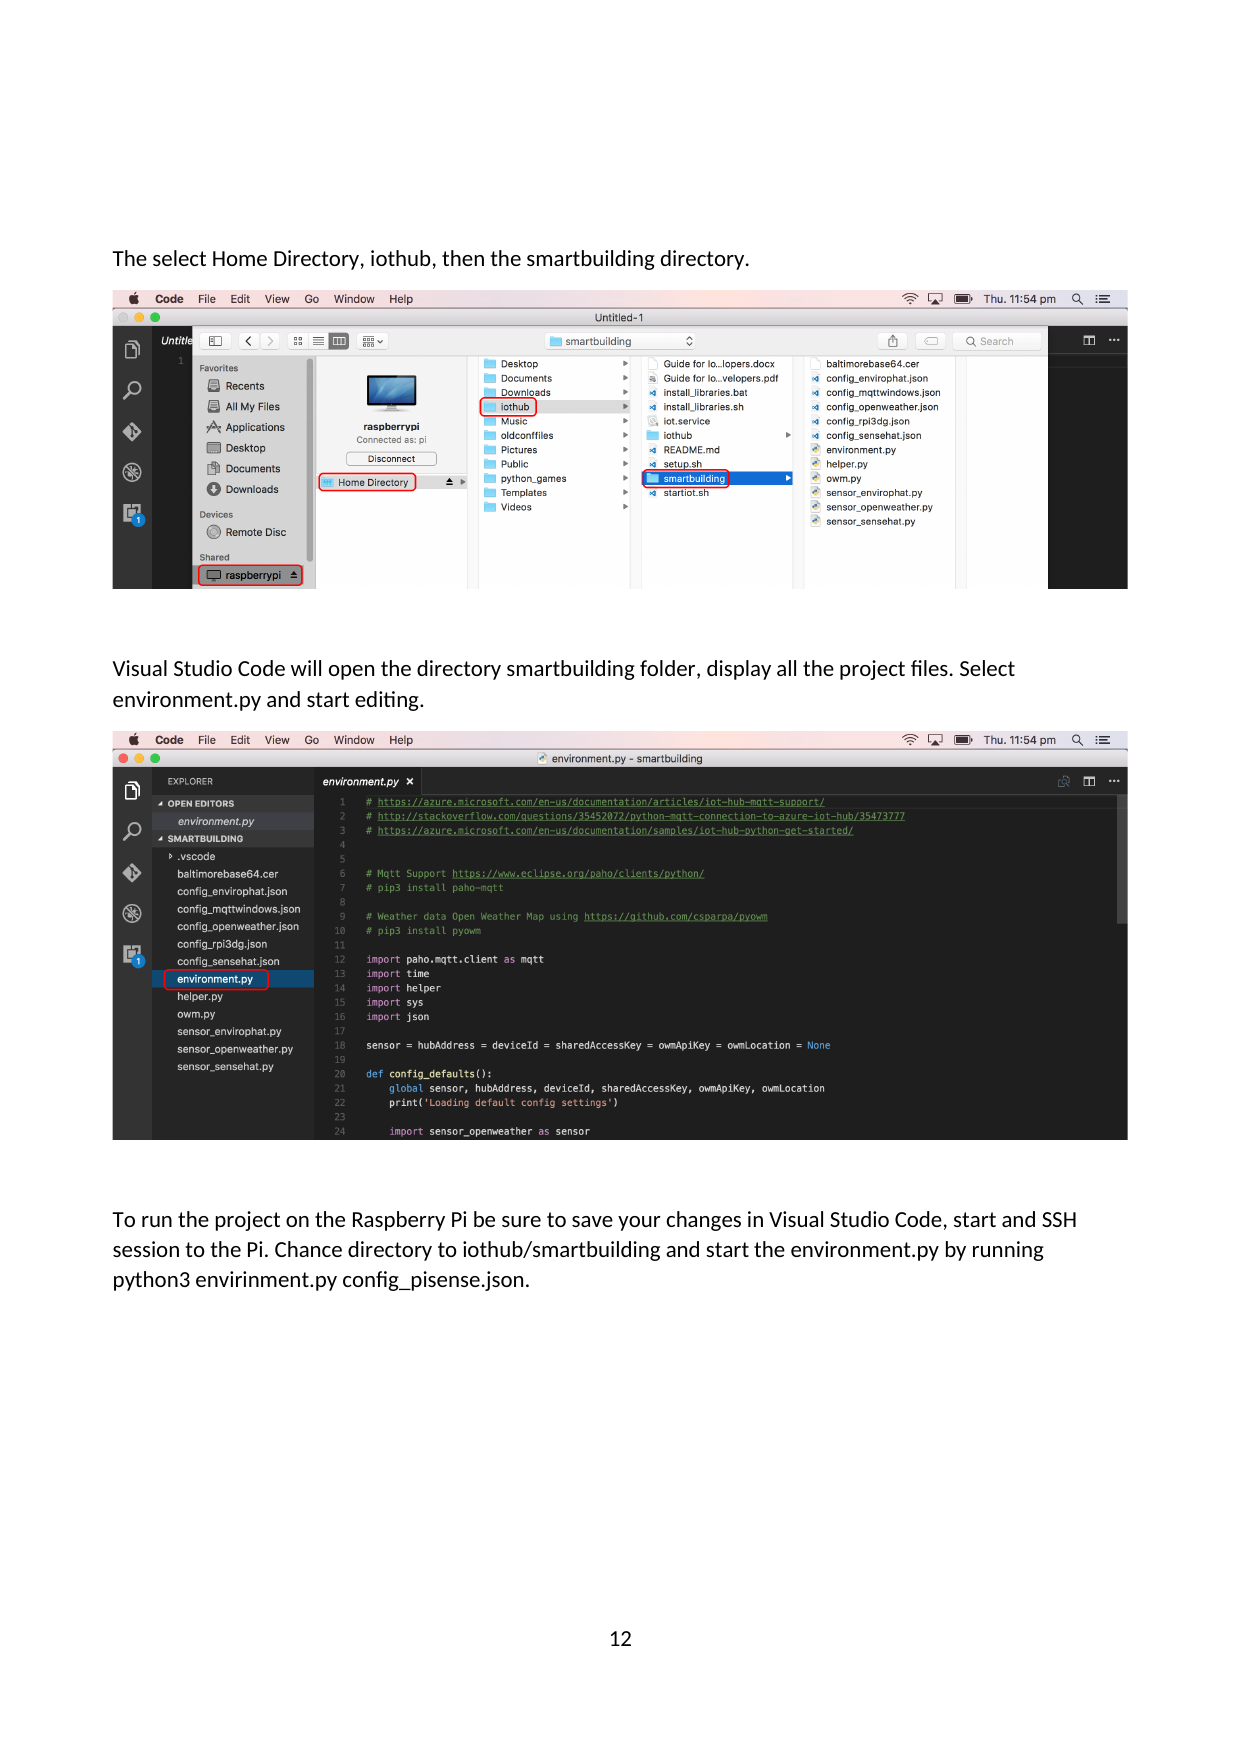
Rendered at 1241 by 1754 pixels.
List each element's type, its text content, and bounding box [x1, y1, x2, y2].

picture [112, 731, 1128, 1140]
text Visual Studio Code will open the directory smartbuilding folder, display all the project files. Select environment.py and start editing. [112, 654, 1128, 713]
text To run the project on the Raspberry Pi be sure to save your changes in Visual Studio Code, start and SSH session to the Pi. Chance directory to iothub/smartbuilding and start the environment.py by running python3 envirinment.py config_pisense.json. [112, 1205, 1128, 1293]
text The select Home Directory, iothub, then the smartbuilding directory. [112, 244, 1128, 272]
picture [112, 290, 1128, 589]
